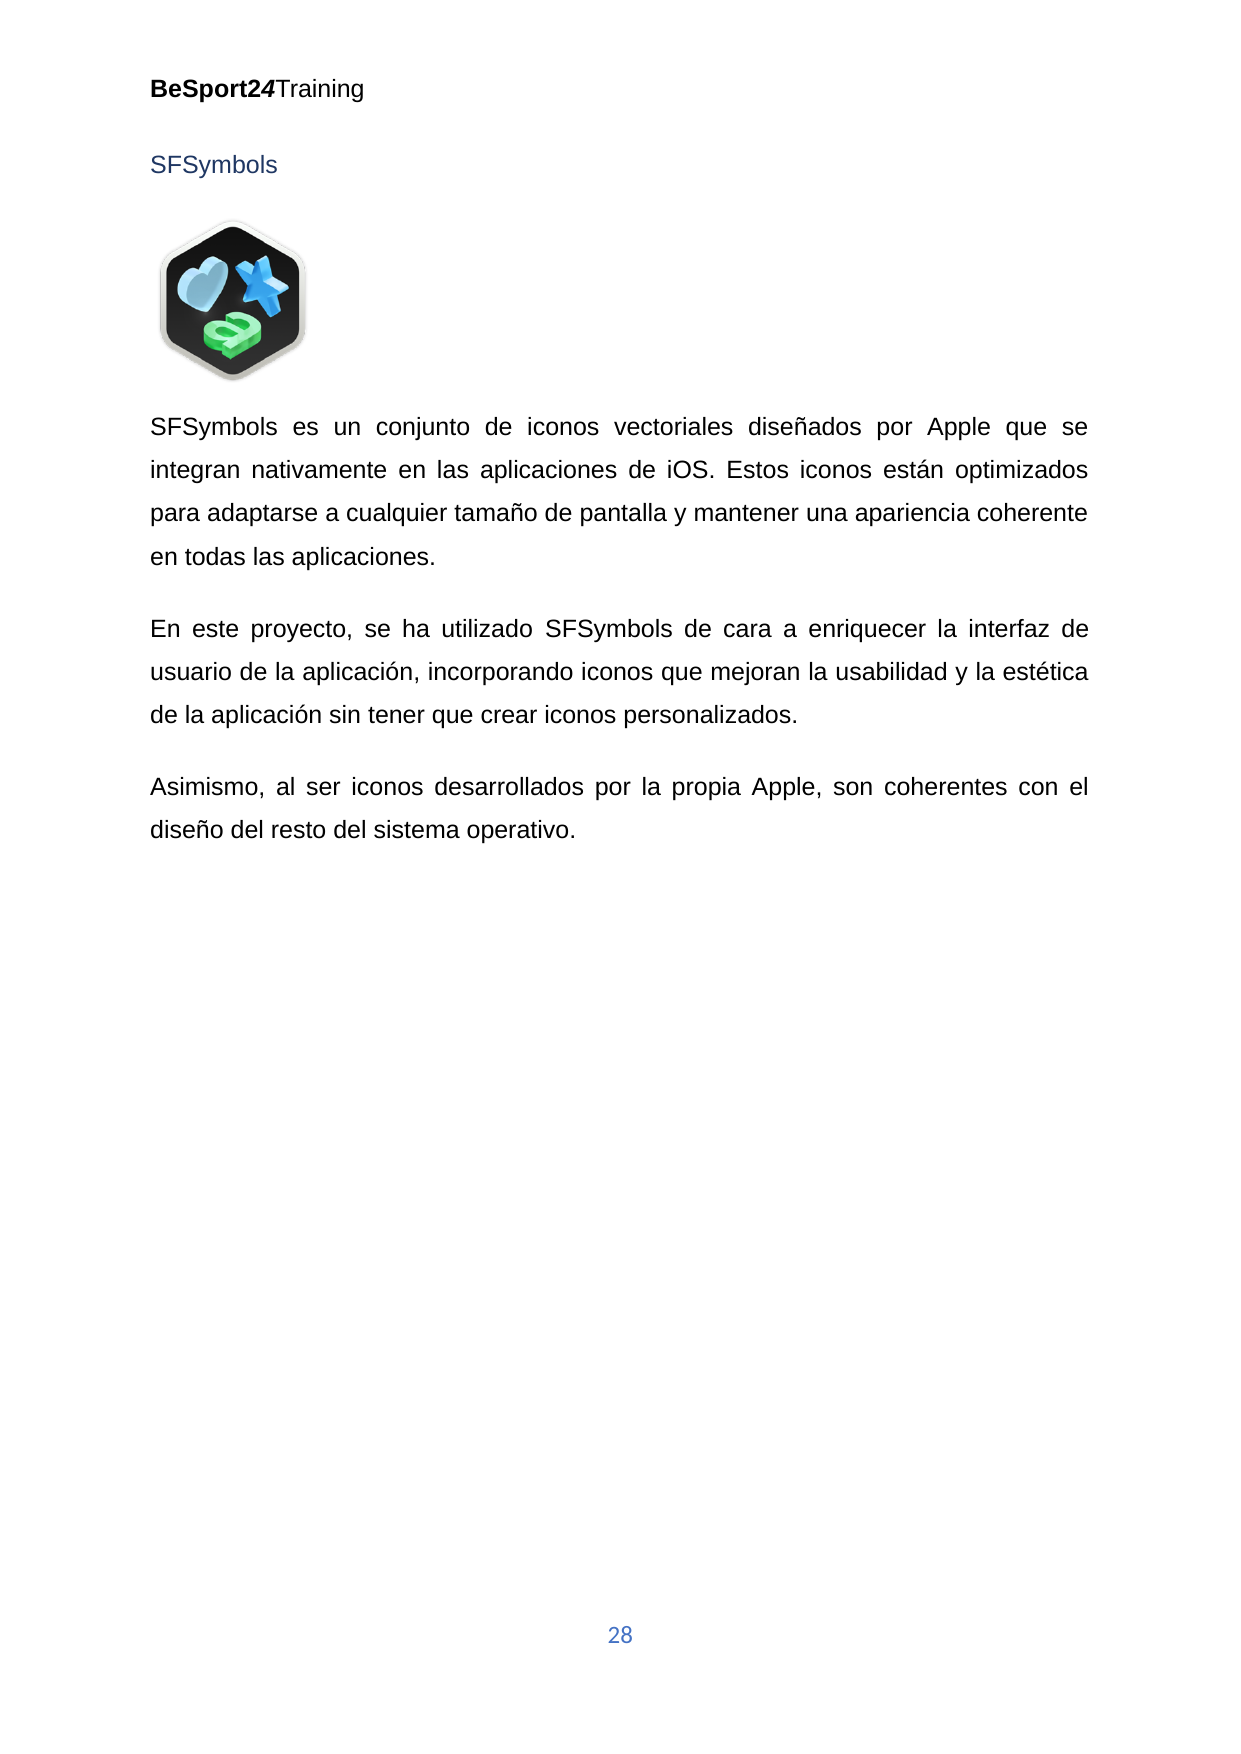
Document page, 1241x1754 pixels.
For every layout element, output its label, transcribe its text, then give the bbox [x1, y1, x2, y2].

text SFSymbols es un conjunto de iconos vectoriales diseñados por Apple que se integran nativamente en las aplicaciones de iOS. Estos iconos están optimizados para adaptarse a cualquier tamaño de pantalla y mantener una apariencia coherente en todas las aplicaciones. [150, 412, 1090, 570]
text En este proyecto, se ha utilizado SFSymbols de cara a enriquecer la interfaz de usuario de la aplicación, incorporando iconos que mejoran la usabilidad y la estética de la aplicación sin tener que crear iconos personalizados. [150, 614, 1090, 729]
subtitle SFSymbols [150, 150, 1090, 179]
picture [150, 218, 315, 383]
text Asimismo, al ser iconos desarrollados por la propia Apple, son coherentes con el diseño del resto del sistema operativo. [150, 772, 1090, 844]
